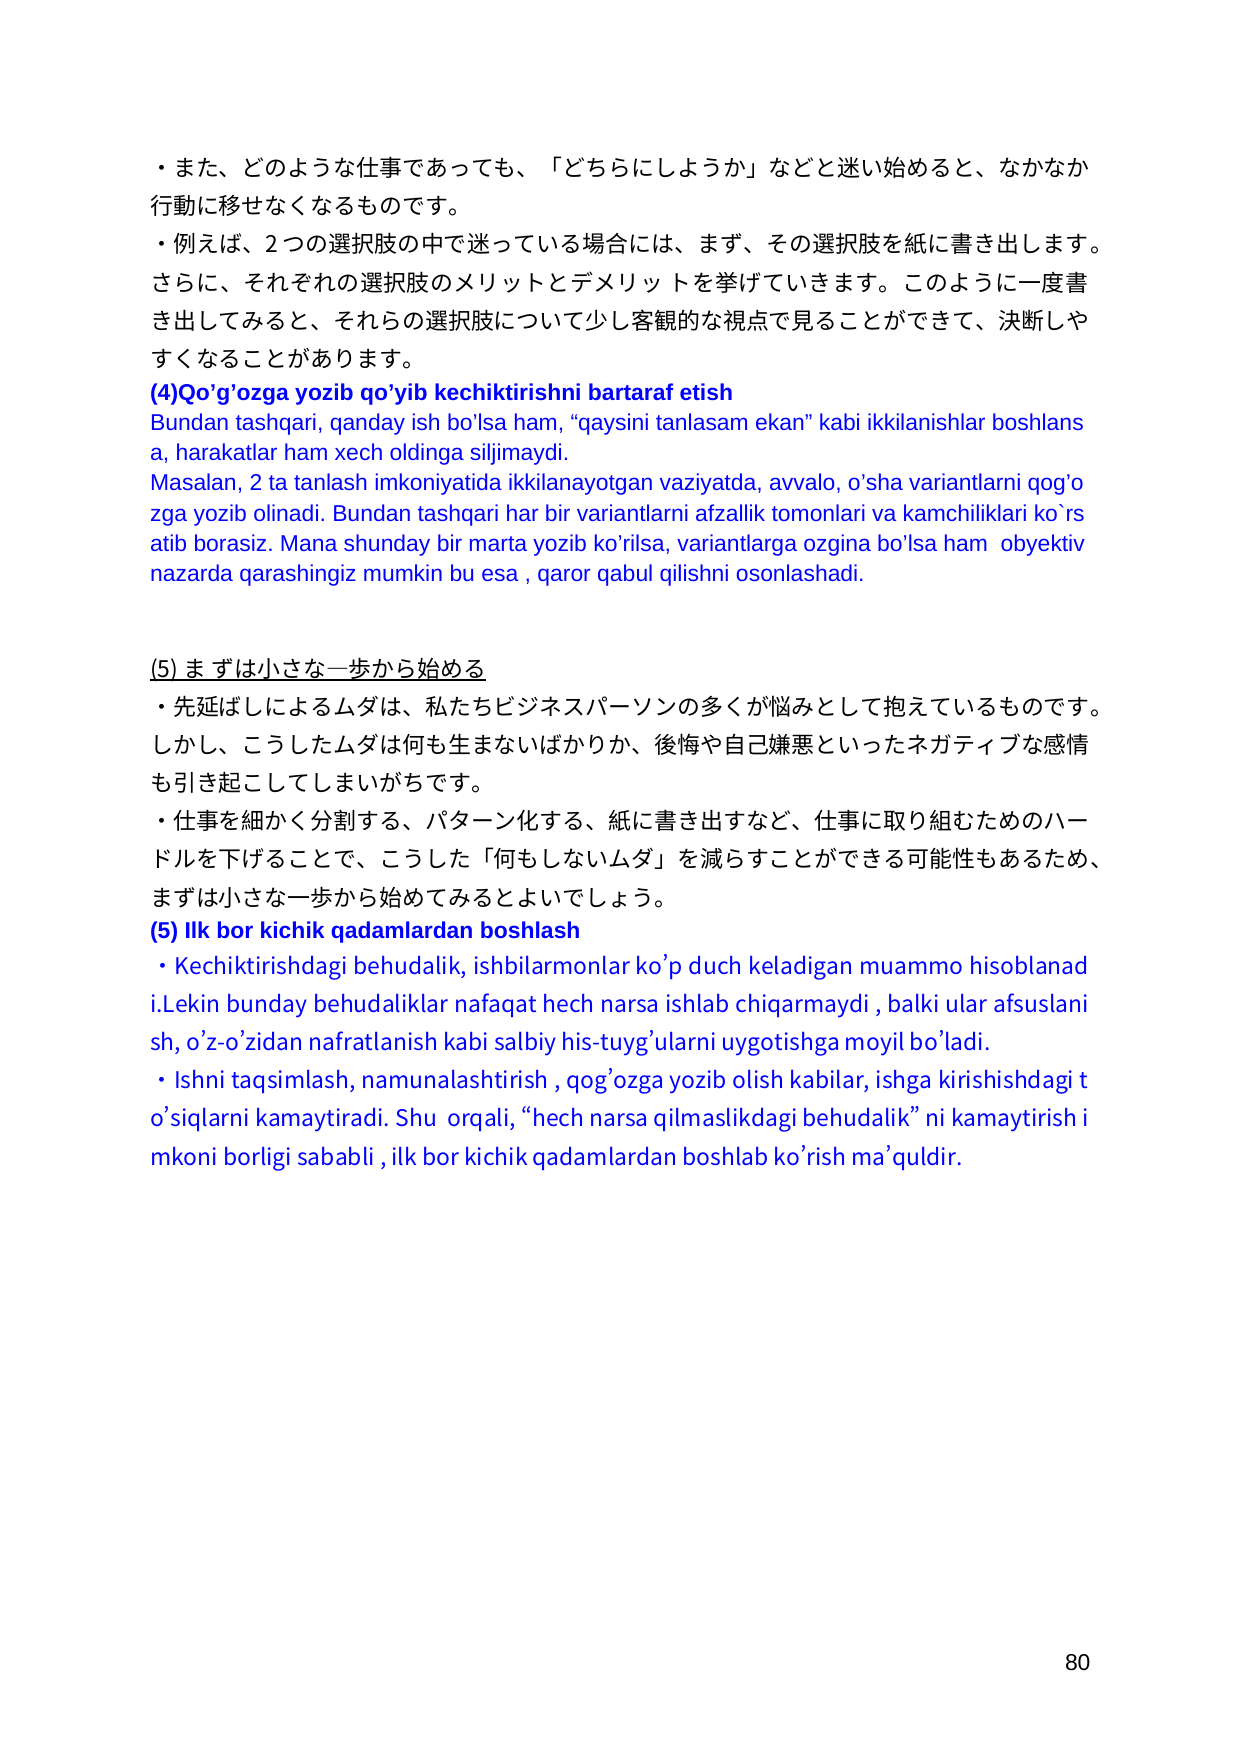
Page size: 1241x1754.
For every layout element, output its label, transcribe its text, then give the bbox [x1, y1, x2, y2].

text ・仕事を細かく分割する、パターン化する、紙に書き出すなど、仕事に取り組むためのハードルを下げることで、こうした「何もしないムダ」を減らすことができる可能性もあるため、まずは小さな一歩から始めてみるとよいでしょう。 [150, 803, 1090, 913]
text Bundan tashqari, qanday ish bo’lsa ham, “qaysini tanlasam ekan” kabi ikkilanishlar boshlansa, harakatlar ham xech oldinga siljimaydi. [150, 409, 1090, 466]
text ・先延ばしによるムダは、私たちビジネスパーソンの多くが悩みとして抱えているものです。しかし、こうしたムダは何も生まないばかりか、後悔や自己嫌悪といったネガティブな感情も引き起こしてしまいがちです。 [150, 689, 1090, 798]
text (5) Ilk bor kichik qadamlardan boshlash [150, 917, 1090, 944]
text Masalan, 2 ta tanlash imkoniyatida ikkilanayotgan vaziyatda, avvalo, o’sha variantlarni qog’ozga yozib olinadi. Bundan tashqari har bir variantlarni afzallik tomonlari va kamchiliklari ko`rsatib borasiz. Mana shunday bir marta yozib ko’rilsa, variantlarga ozgina bo’lsa ham obyektiv nazarda qarashingiz mumkin bu esa , qaror qabul qilishni osonlashadi. [150, 469, 1090, 586]
text (4)Qo’g’ozga yozib qo’yib kechiktirishni bartaraf etish [150, 379, 1090, 405]
text ・また、どのような仕事であっても、「どちらにしようか」などと迷い始めると、なかなか行動に移せなくなるものです。 [150, 150, 1090, 221]
text ・例えば、2つの選択肢の中で迷っている場合には、まず、その選択肢を紙に書き出します。さらに、それぞれの選択肢のメリットとデメリッ トを挙げていきます。このように一度書き出してみると、それらの選択肢について少し客観的な視点で見ることができて、決断しやすくなることがあります。 [150, 226, 1090, 374]
text (5) ま ずは小さな―歩から始める [150, 651, 1090, 684]
